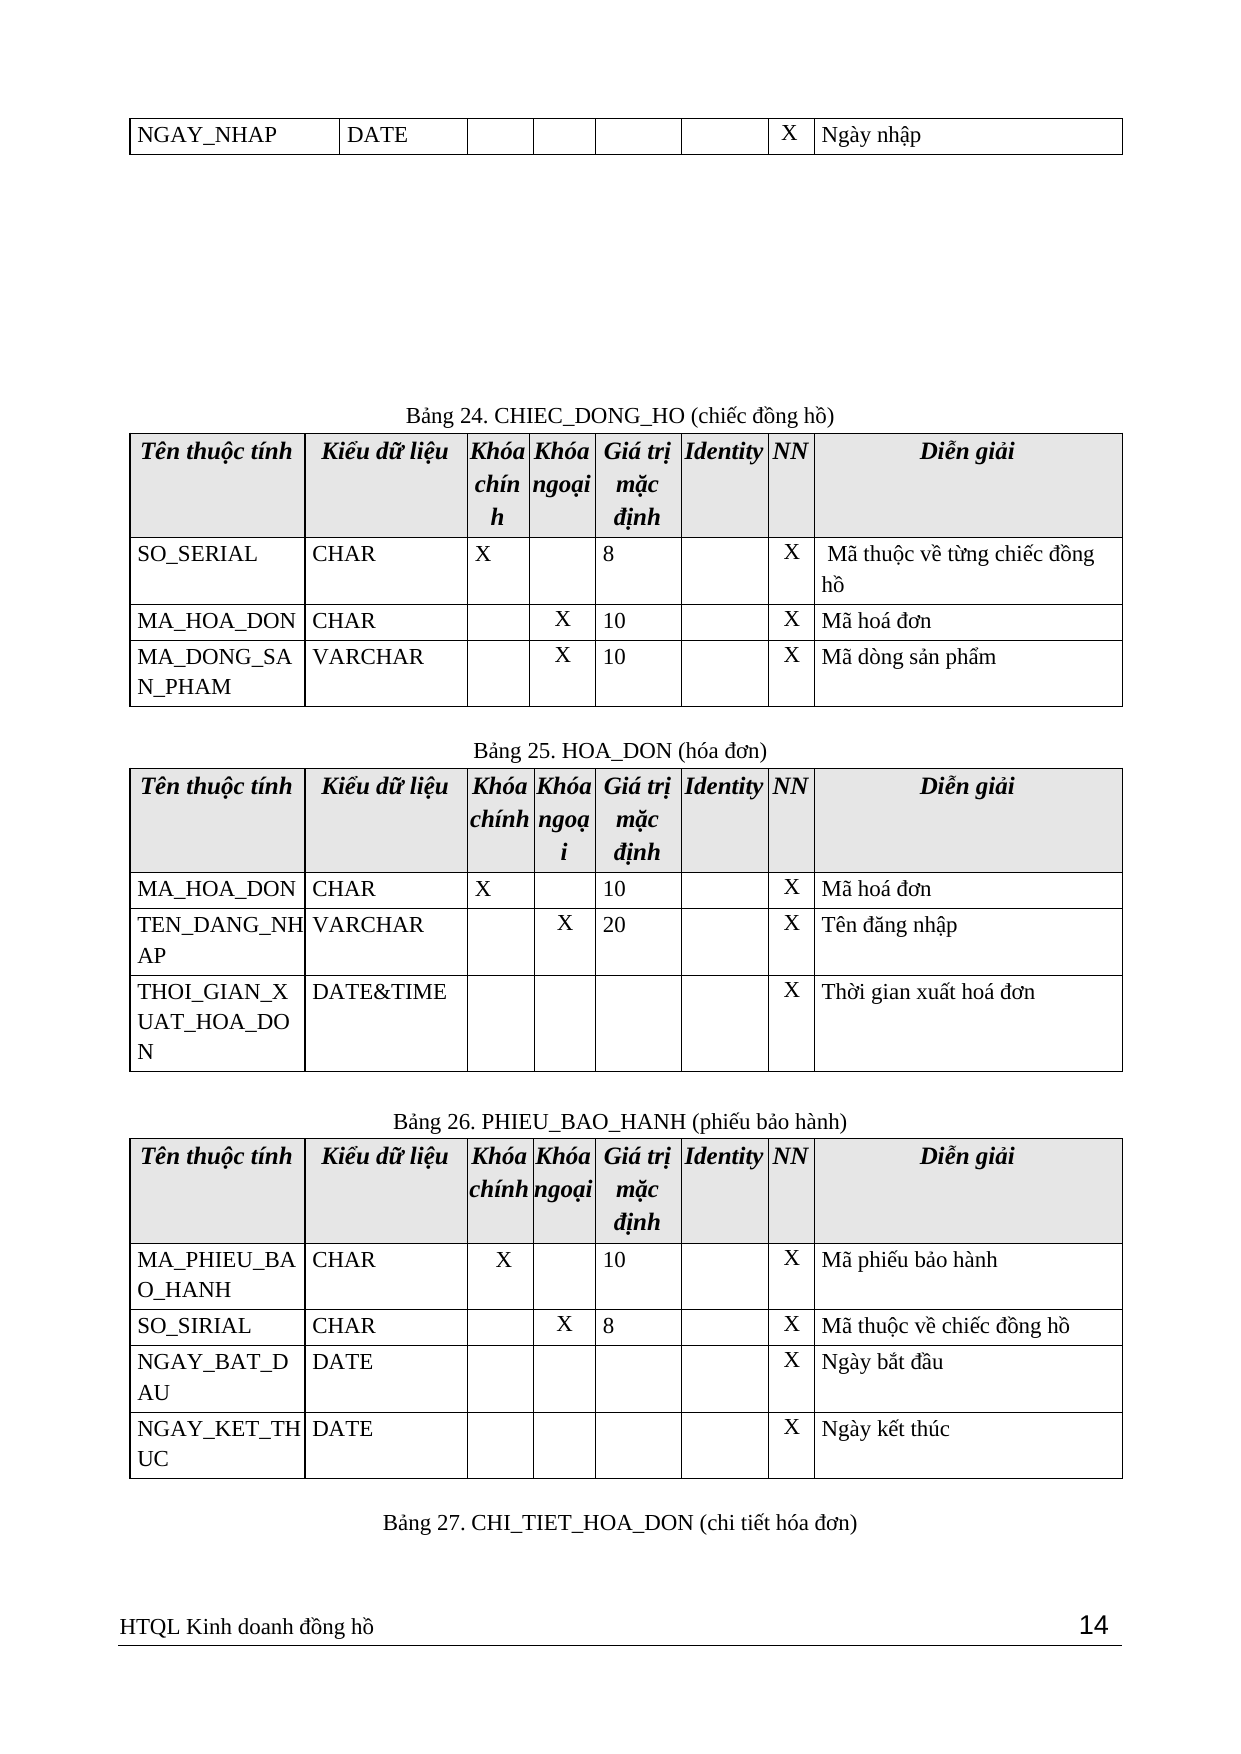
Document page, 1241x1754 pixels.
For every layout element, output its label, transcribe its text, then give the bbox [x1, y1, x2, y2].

table_header Tên thuộc tính [131, 434, 304, 537]
table_header Khóa chính [468, 1139, 533, 1243]
table_cell X [769, 1310, 814, 1345]
table_cell TEN_DANG_NHAP [131, 909, 304, 975]
table_cell X [530, 605, 595, 640]
table_cell X [769, 1413, 814, 1478]
table_cell X [468, 1244, 533, 1309]
table_cell X [769, 976, 814, 1071]
table_header Diễn giải [815, 434, 1122, 537]
table_header Khóa ngoại [530, 434, 595, 537]
table_cell X [769, 873, 814, 908]
table_cell Mã thuộc về chiếc đồng hồ [815, 1310, 1122, 1345]
table_cell [468, 641, 529, 706]
table_cell X [769, 119, 814, 154]
table_cell Mã hoá đơn [815, 605, 1122, 640]
table_header Tên thuộc tính [131, 769, 304, 872]
table_header Diễn giải [815, 769, 1122, 872]
table_cell [682, 605, 768, 640]
table_cell X [534, 1310, 595, 1345]
table_cell [682, 1413, 768, 1478]
table_cell [530, 538, 595, 604]
table_cell CHAR [306, 605, 467, 640]
table_cell 10 [596, 873, 681, 908]
table_cell Thời gian xuất hoá đơn [815, 976, 1122, 1071]
table_cell VARCHAR [306, 909, 467, 975]
table_header Tên thuộc tính [131, 1139, 304, 1243]
table_cell 10 [596, 1244, 681, 1309]
table_header Kiểu dữ liệu [306, 434, 467, 537]
table_cell [468, 909, 534, 975]
table_cell [534, 119, 595, 154]
table_cell [682, 976, 768, 1071]
table_cell [682, 538, 768, 604]
table_cell MA_HOA_DON [131, 873, 304, 908]
table_cell [534, 1346, 595, 1412]
table_cell DATE [306, 1413, 467, 1478]
table_cell [682, 1244, 768, 1309]
table_cell VARCHAR [306, 641, 467, 706]
table_header Giá trị mặc định [596, 769, 681, 872]
table_header Khóa chính [468, 769, 534, 872]
table_header Kiểu dữ liệu [306, 1139, 467, 1243]
table_cell SO_SERIAL [131, 538, 304, 604]
table_header NN [769, 434, 814, 537]
table_header NN [769, 1139, 814, 1243]
table_cell [468, 1346, 533, 1412]
table_cell [468, 976, 534, 1071]
table_cell X [769, 909, 814, 975]
table_cell Ngày bắt đầu [815, 1346, 1122, 1412]
table_header Kiểu dữ liệu [306, 769, 467, 872]
table_cell DATE [340, 119, 467, 154]
table_cell 8 [596, 1310, 681, 1345]
table_cell Mã dòng sản phẩm [815, 641, 1122, 706]
table_cell Mã hoá đơn [815, 873, 1122, 908]
table_cell X [769, 641, 814, 706]
table_cell SO_SIRIAL [131, 1310, 304, 1345]
table_cell CHAR [306, 1244, 467, 1309]
table_cell X [769, 605, 814, 640]
table_cell X [769, 1346, 814, 1412]
table_cell [534, 1413, 595, 1478]
table_cell MA_PHIEU_BAO_HANH [131, 1244, 304, 1309]
table_cell NGAY_NHAP [131, 119, 339, 154]
table_cell [682, 1346, 768, 1412]
table_cell [535, 976, 595, 1071]
table_cell Mã thuộc về từng chiếc đồng hồ [815, 538, 1122, 604]
table_header Identity [682, 769, 768, 872]
table_cell X [535, 909, 595, 975]
table_cell [534, 1244, 595, 1309]
table_cell MA_HOA_DON [131, 605, 304, 640]
table_cell [468, 1413, 533, 1478]
table_header Identity [682, 434, 768, 537]
table_cell Ngày kết thúc [815, 1413, 1122, 1478]
table_cell X [769, 538, 814, 604]
table_cell [596, 119, 681, 154]
table_cell NGAY_KET_THUC [131, 1413, 304, 1478]
table_cell 10 [596, 641, 681, 706]
text Bảng 25. HOA_DON (hóa đơn) [118, 737, 1122, 764]
table_cell NGAY_BAT_DAU [131, 1346, 304, 1412]
table_cell X [468, 538, 529, 604]
table_cell [468, 119, 533, 154]
table_cell 10 [596, 605, 681, 640]
table_cell [468, 1310, 533, 1345]
table_cell CHAR [306, 873, 467, 908]
table_cell [596, 1413, 681, 1478]
table_cell CHAR [306, 1310, 467, 1345]
table_cell Mã phiếu bảo hành [815, 1244, 1122, 1309]
table_header Khóa chính [468, 434, 529, 537]
table_cell X [468, 873, 534, 908]
table_cell [535, 873, 595, 908]
text Bảng 24. CHIEC_DONG_HO (chiếc đồng hồ) [118, 402, 1122, 429]
table_cell [468, 605, 529, 640]
table_cell DATE [306, 1346, 467, 1412]
table_header Diễn giải [815, 1139, 1122, 1243]
table_header NN [769, 769, 814, 872]
text Bảng 26. PHIEU_BAO_HANH (phiếu bảo hành) [118, 1108, 1122, 1134]
table_cell DATE&TIME [306, 976, 467, 1071]
table_cell 8 [596, 538, 681, 604]
table_header Identity [682, 1139, 768, 1243]
table_cell X [530, 641, 595, 706]
table_cell THOI_GIAN_XUAT_HOA_DON [131, 976, 304, 1071]
table_cell [682, 641, 768, 706]
table_header Khóa ngoại [534, 1139, 595, 1243]
table_cell Ngày nhập [815, 119, 1122, 154]
table_cell 20 [596, 909, 681, 975]
table_cell [682, 119, 768, 154]
table_cell Tên đăng nhập [815, 909, 1122, 975]
table_cell X [769, 1244, 814, 1309]
table_cell [596, 1346, 681, 1412]
table_cell [682, 873, 768, 908]
table_cell [682, 1310, 768, 1345]
table_cell [682, 909, 768, 975]
table_header Giá trị mặc định [596, 434, 681, 537]
table_header Khóa ngoại [535, 769, 595, 872]
table_cell [596, 976, 681, 1071]
table_header Giá trị mặc định [596, 1139, 681, 1243]
table_cell CHAR [306, 538, 467, 604]
table_cell MA_DONG_SAN_PHAM [131, 641, 304, 706]
text Bảng 27. CHI_TIET_HOA_DON (chi tiết hóa đơn) [118, 1509, 1122, 1536]
